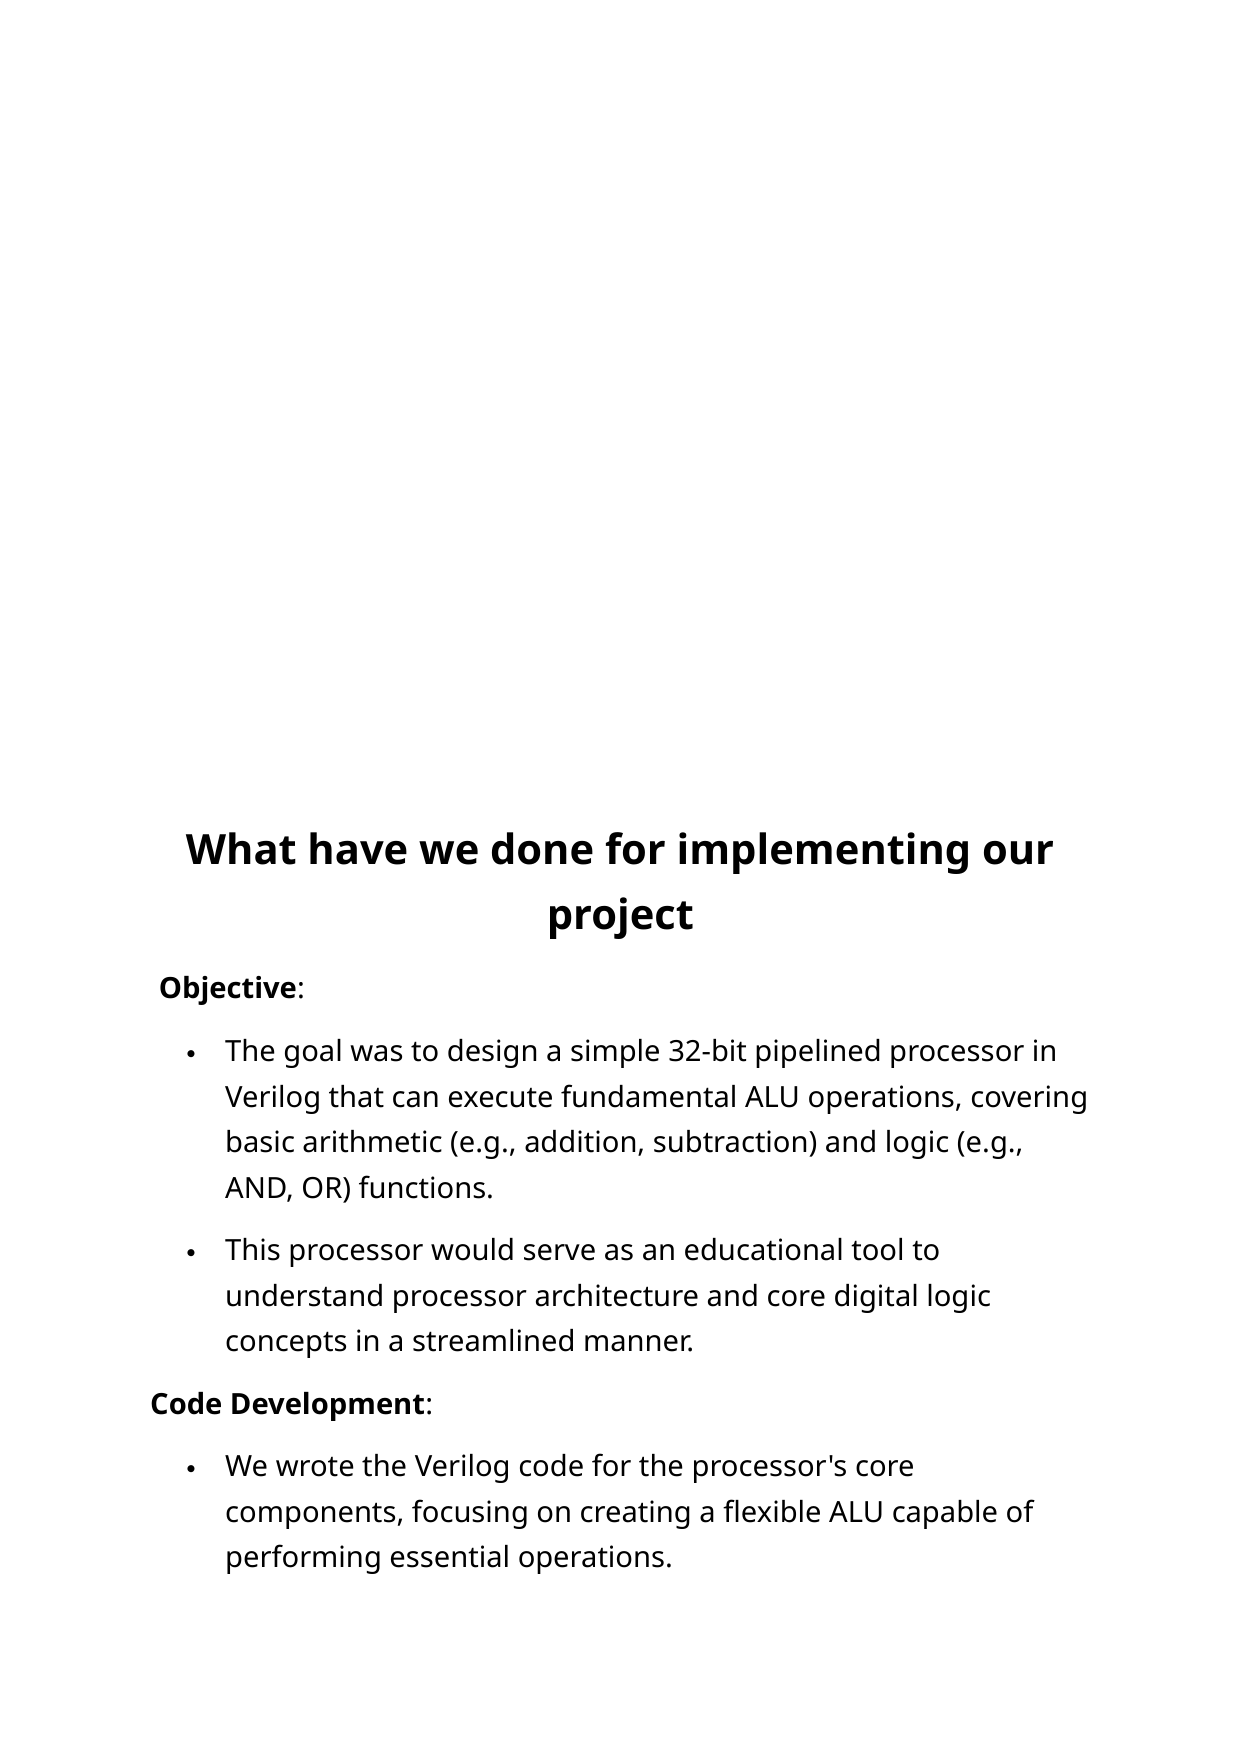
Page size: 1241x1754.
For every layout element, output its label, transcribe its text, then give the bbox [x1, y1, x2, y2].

text Objective: [150, 967, 1090, 1007]
list The goal was to design a simple 32-bit pipelined processor in Verilog that can execute fundamental ALU operations, covering basic arithmetic (e.g., addition, subtraction) and logic (e.g., AND, OR) functions. [187, 1030, 1090, 1207]
list This processor would serve as an educational tool to understand processor architecture and core digital logic concepts in a streamlined manner. [187, 1229, 1090, 1360]
text Code Development: [150, 1383, 1090, 1423]
text What have we done for implementing our project [150, 820, 1090, 942]
list We wrote the Verilog code for the processor's core components, focusing on creating a flexible ALU capable of performing essential operations. [187, 1445, 1090, 1576]
